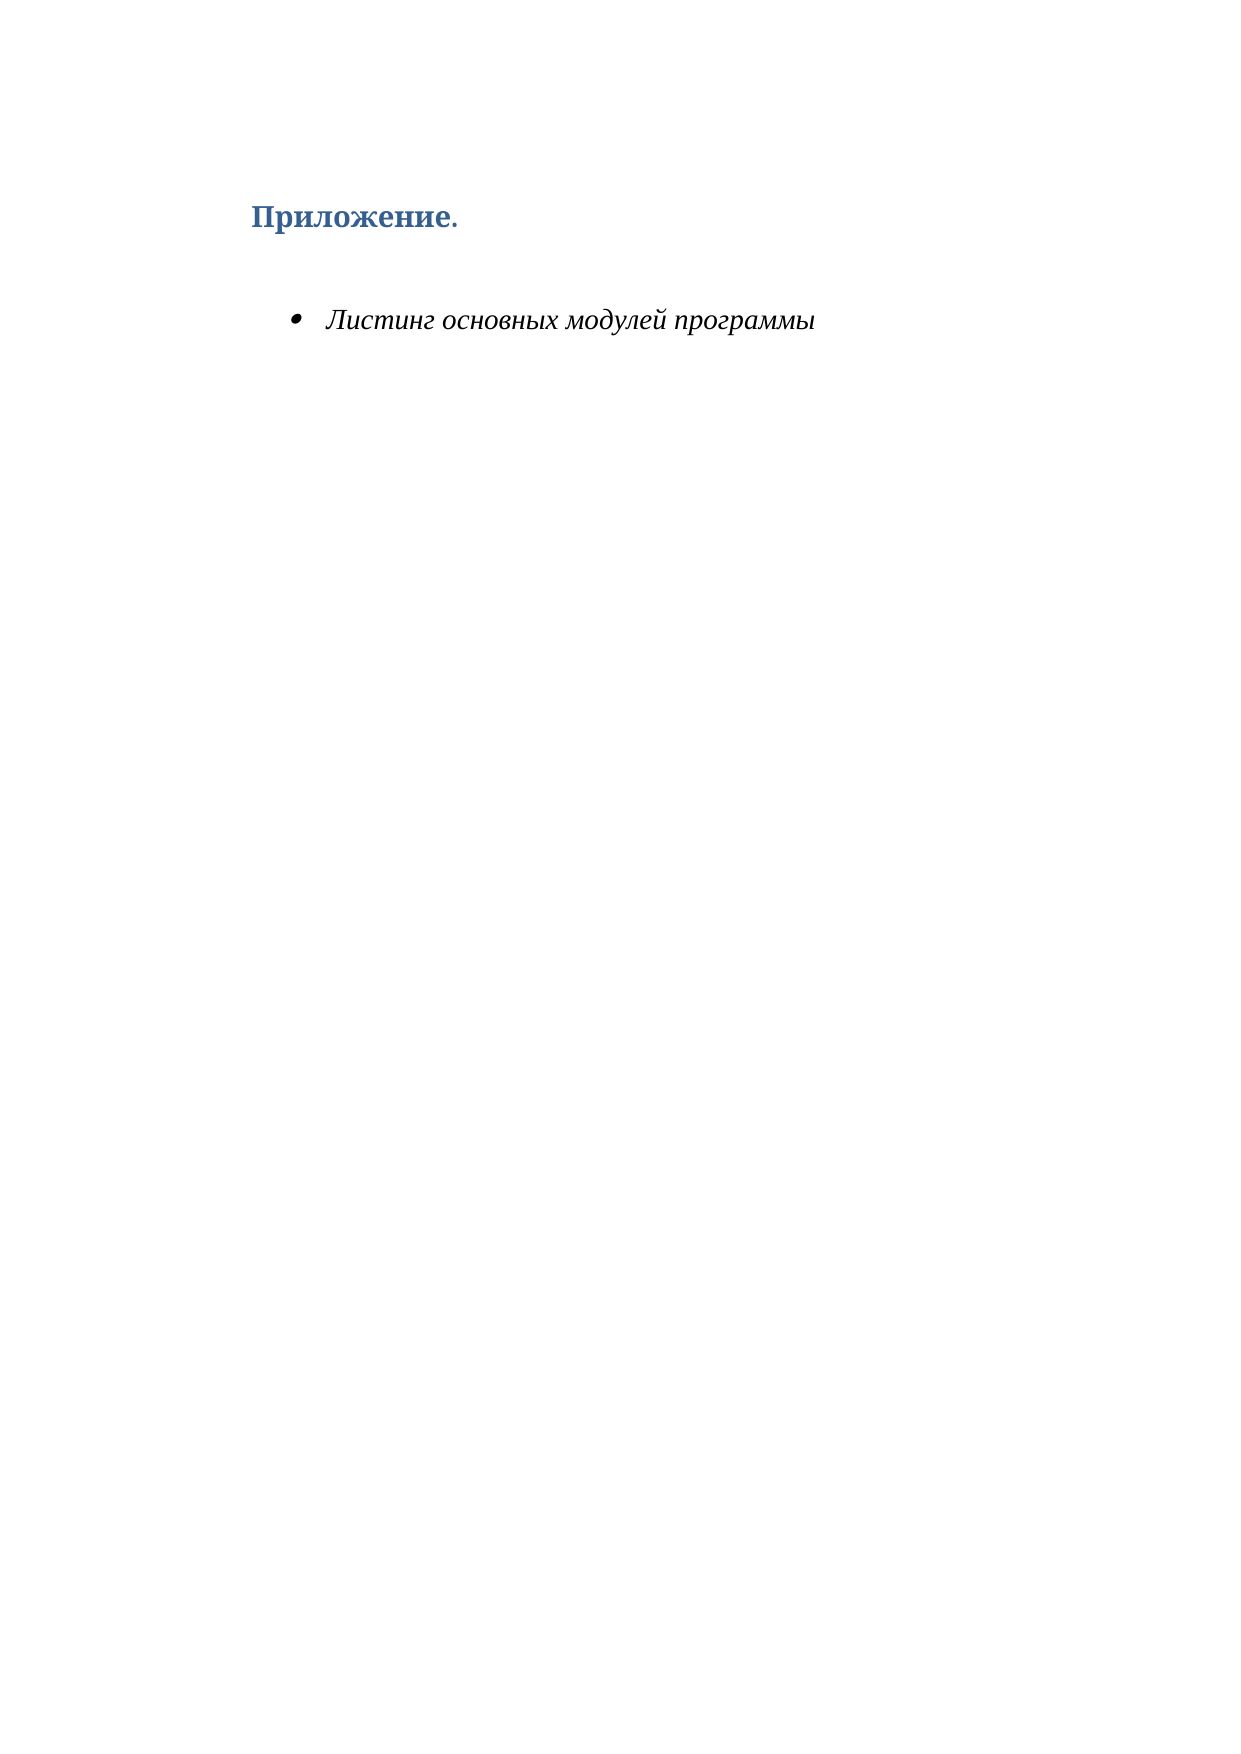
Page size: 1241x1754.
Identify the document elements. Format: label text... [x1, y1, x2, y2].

subtitle Приложение. [177, 202, 1152, 235]
list Листинг основных модулей программы [288, 302, 1152, 336]
